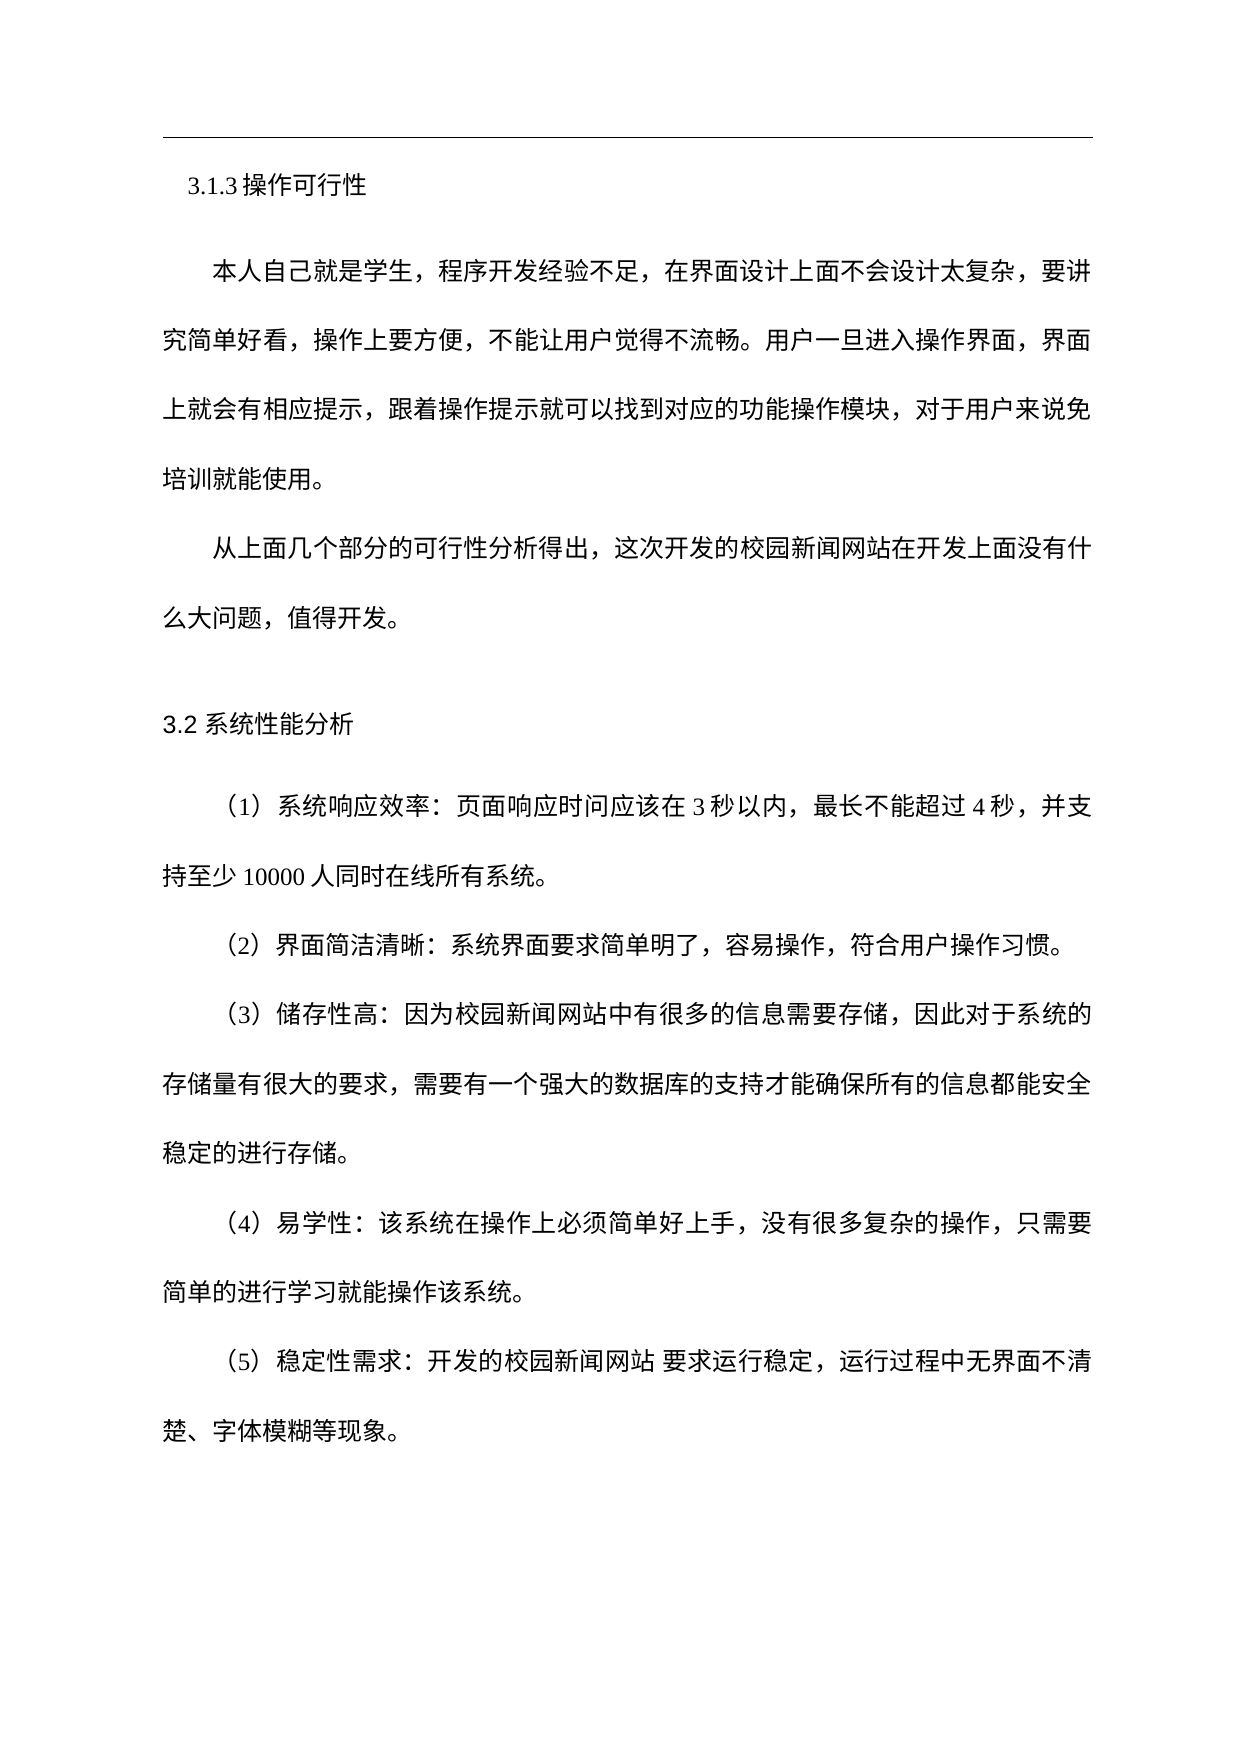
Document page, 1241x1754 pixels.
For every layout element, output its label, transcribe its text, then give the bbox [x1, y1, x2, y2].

text （2）界面简洁清晰：系统界面要求简单明了，容易操作，符合用户操作习惯。 [162, 909, 1093, 978]
text （5）稳定性需求：开发的校园新闻网站 要求运行稳定，运行过程中无界面不清楚、字体模糊等现象。 [162, 1325, 1093, 1464]
text （1）系统响应效率：页面响应时问应该在3秒以内，最长不能超过4秒，并支持至少10000人同时在线所有系统。 [162, 770, 1093, 909]
text （4）易学性：该系统在操作上必须简单好上手，没有很多复杂的操作，只需要简单的进行学习就能操作该系统。 [162, 1186, 1093, 1325]
text 从上面几个部分的可行性分析得出，这次开发的校园新闻网站在开发上面没有什么大问题，值得开发。 [162, 512, 1093, 651]
text （3）储存性高：因为校园新闻网站中有很多的信息需要存储，因此对于系统的存储量有很大的要求，需要有一个强大的数据库的支持才能确保所有的信息都能安全稳定的进行存储。 [162, 978, 1093, 1186]
subtitle 3.2 系统性能分析 [162, 688, 1093, 758]
text 本人自己就是学生，程序开发经验不足，在界面设计上面不会设计太复杂，要讲究简单好看，操作上要方便，不能让用户觉得不流畅。用户一旦进入操作界面，界面上就会有相应提示，跟着操作提示就可以找到对应的功能操作模块，对于用户来说免培训就能使用。 [162, 234, 1093, 512]
subtitle 3.1.3操作可行性 [162, 148, 1093, 218]
